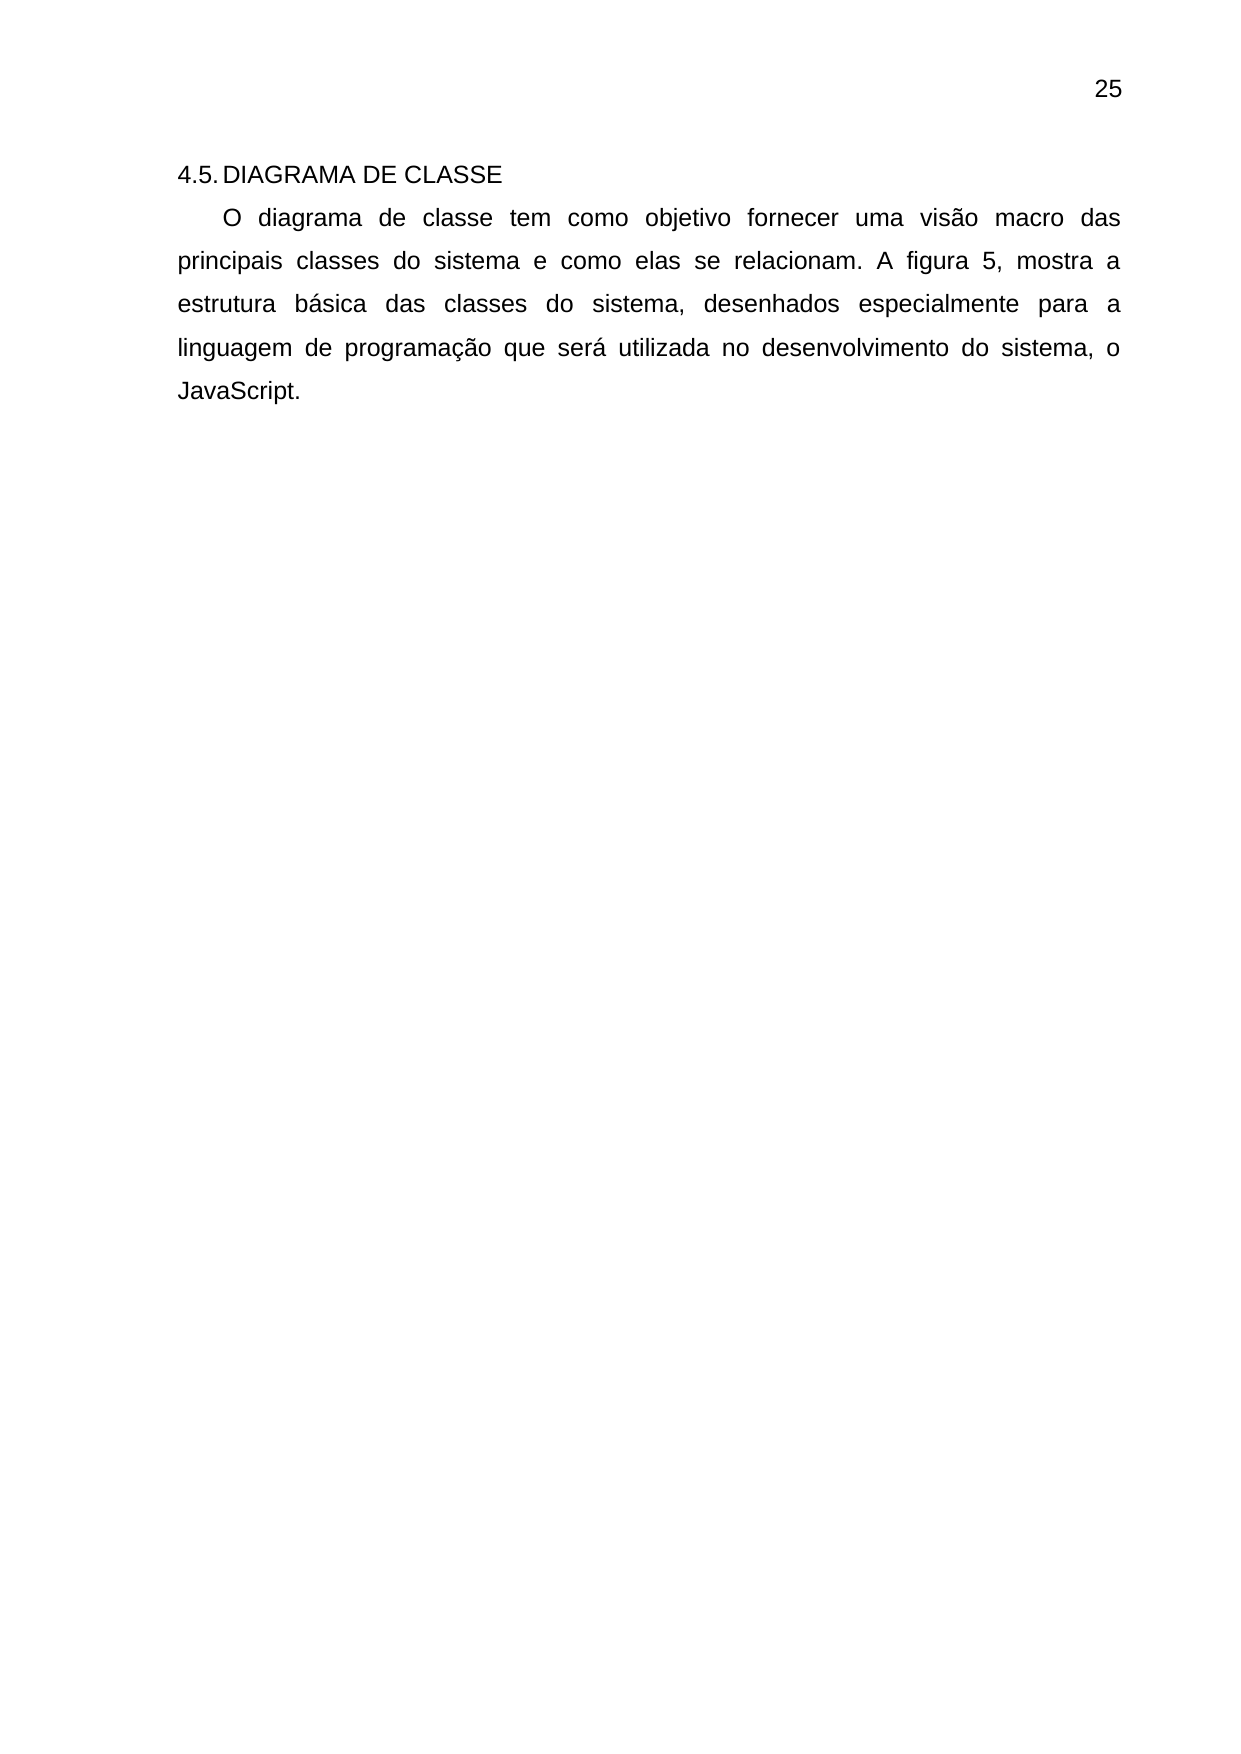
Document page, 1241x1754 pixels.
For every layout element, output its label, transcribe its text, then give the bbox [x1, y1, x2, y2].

subtitle DIAGRAMA DE CLASSE [177, 160, 1122, 189]
text O diagrama de classe tem como objetivo fornecer uma visão macro das principais classes do sistema e como elas se relacionam. A figura 5, mostra a estrutura básica das classes do sistema, desenhados especialmente para a linguagem de programação que será utilizada no desenvolvimento do sistema, o JavaScript. [177, 203, 1122, 404]
